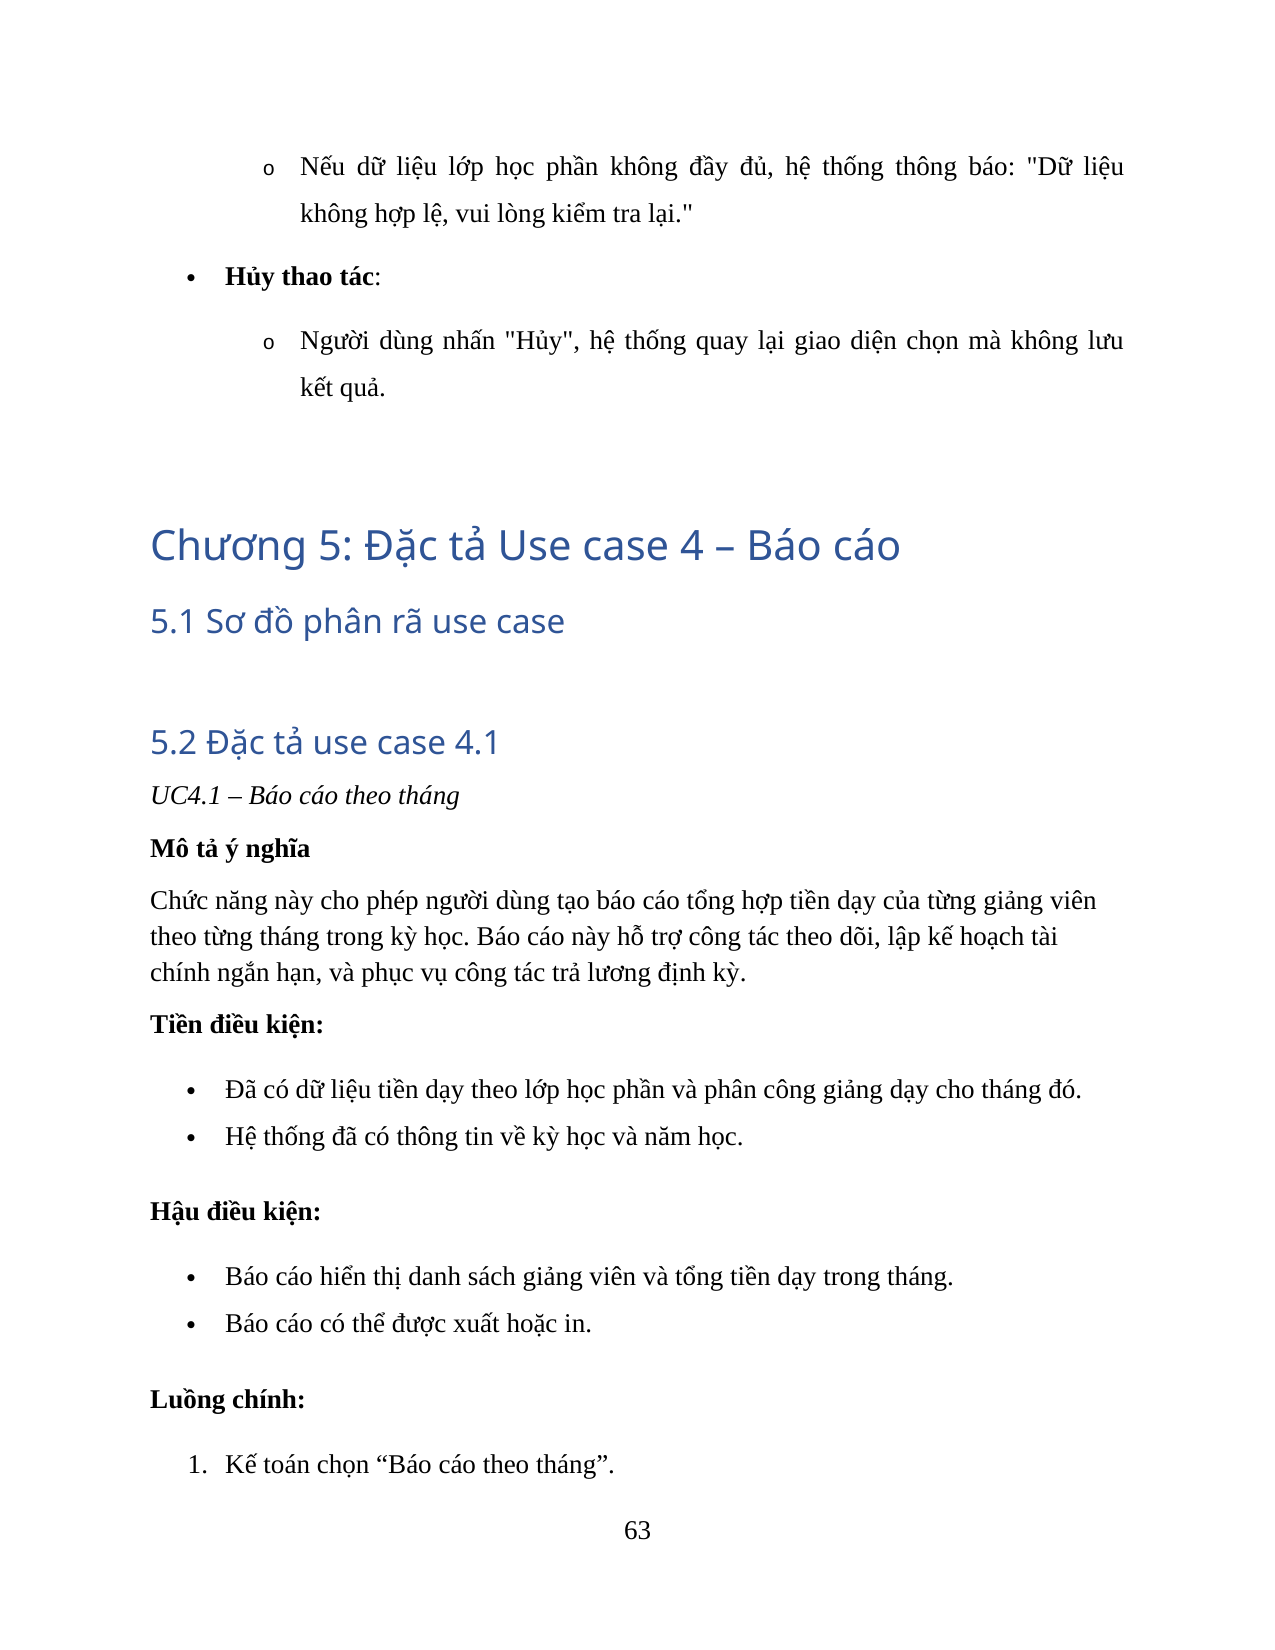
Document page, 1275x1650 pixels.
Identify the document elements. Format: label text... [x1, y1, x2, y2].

text Tiền điều kiện: [150, 1008, 1125, 1039]
text Mô tả ý nghĩa [150, 832, 1125, 863]
text UC4.1 – Báo cáo theo tháng [150, 779, 1125, 811]
text Hậu điều kiện: [150, 1195, 1125, 1227]
list Báo cáo hiển thị danh sách giảng viên và tổng tiền dạy trong tháng. [187, 1260, 1125, 1291]
list Hệ thống đã có thông tin về kỳ học và năm học. [187, 1119, 1125, 1151]
list Kế toán chọn “Báo cáo theo tháng”. [187, 1448, 1125, 1479]
subtitle 5.1 Sơ đồ phân rã use case [150, 598, 1125, 643]
list Nếu dữ liệu lớp học phần không đầy đủ, hệ thống thông báo: "Dữ liệu không hợp lệ, vui lòng kiểm tra lại." [262, 150, 1125, 228]
list Đã có dữ liệu tiền dạy theo lớp học phần và phân công giảng dạy cho tháng đó. [187, 1073, 1125, 1104]
list Hủy thao tác: [187, 260, 1125, 292]
subtitle Chương 5: Đặc tả Use case 4 – Báo cáo [150, 516, 1125, 572]
list Người dùng nhấn "Hủy", hệ thống quay lại giao diện chọn mà không lưu kết quả. [262, 324, 1125, 402]
subtitle 5.2 Đặc tả use case 4.1 [150, 719, 1125, 764]
text Luồng chính: [150, 1383, 1125, 1414]
list Báo cáo có thể được xuất hoặc in. [187, 1307, 1125, 1338]
text Chức năng này cho phép người dùng tạo báo cáo tổng hợp tiền dạy của từng giảng viên theo từng tháng trong kỳ học. Báo cáo này hỗ trợ công tác theo dõi, lập kế hoạch tài chính ngắn hạn, và phục vụ công tác trả lương định kỳ. [150, 884, 1125, 987]
